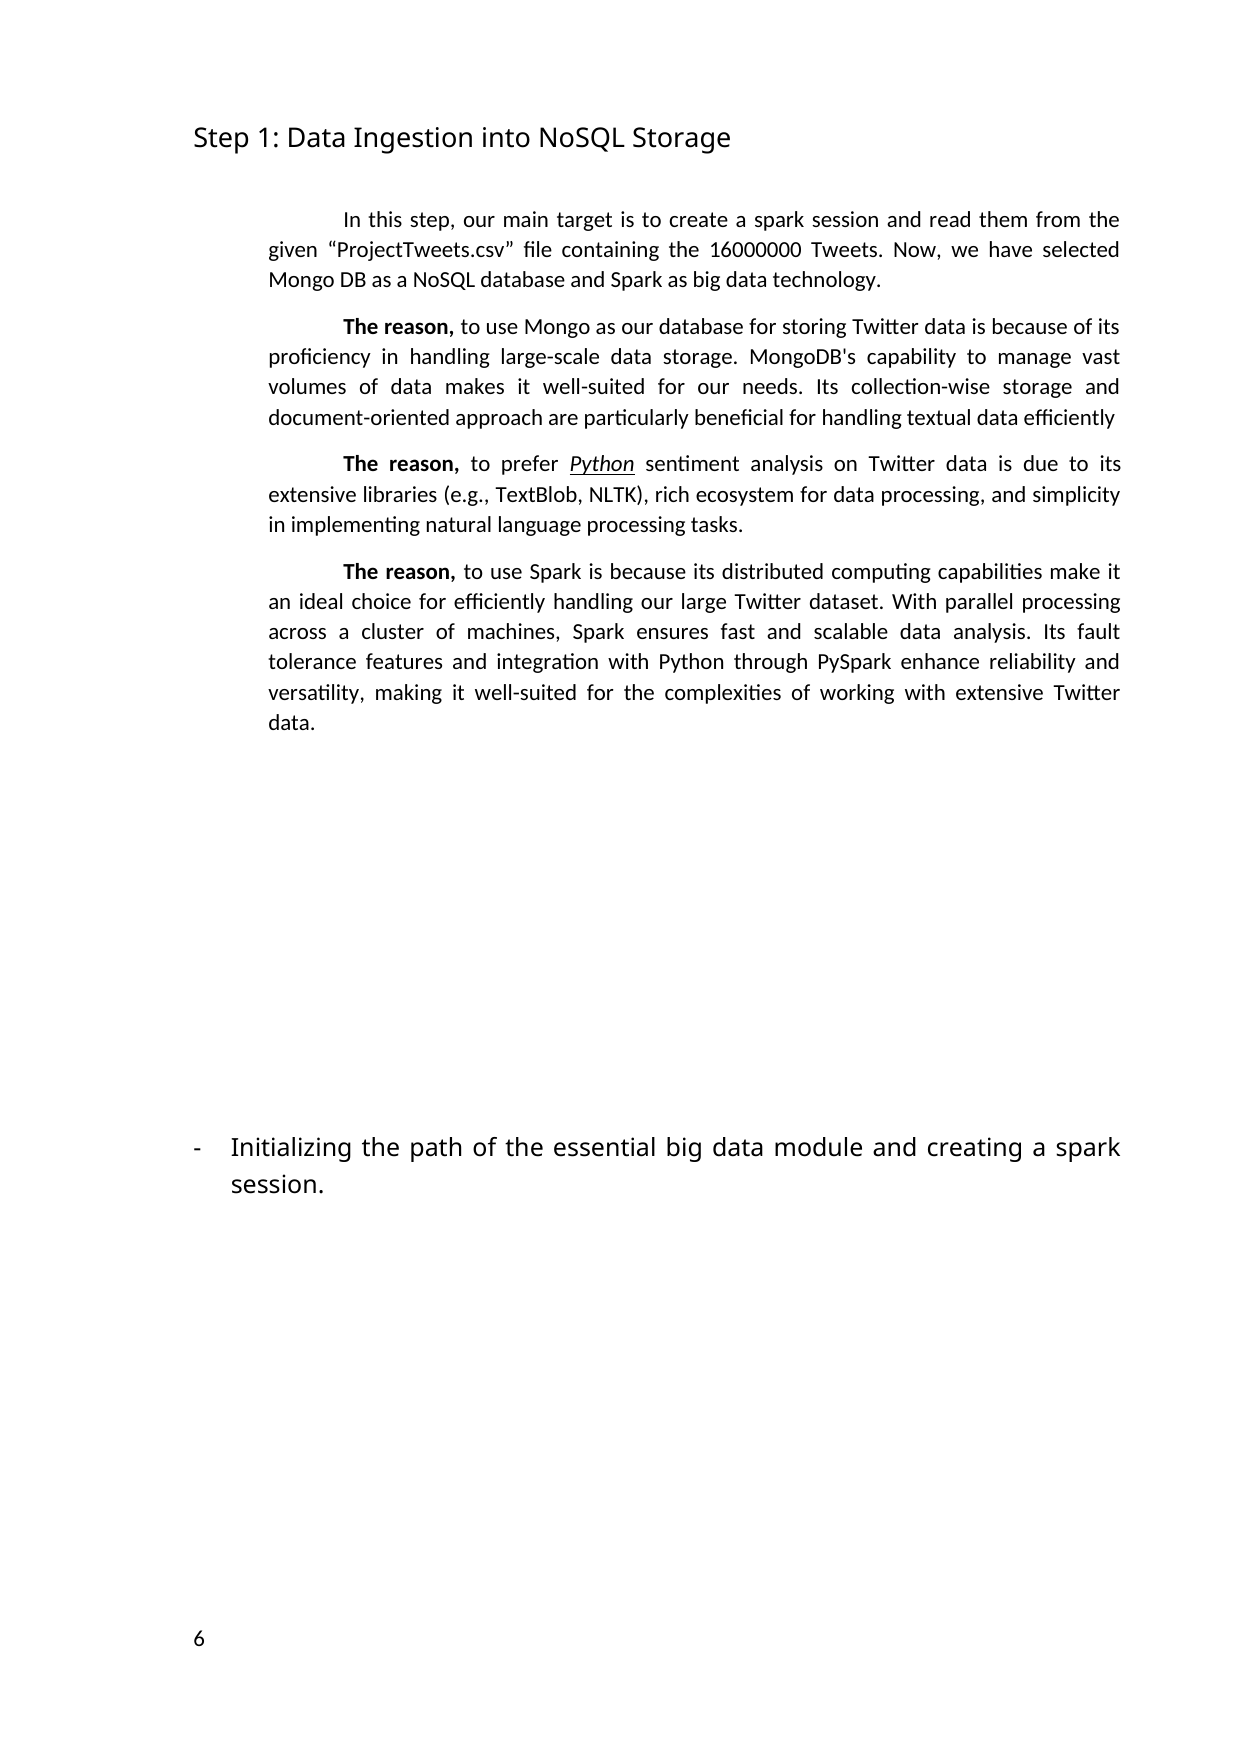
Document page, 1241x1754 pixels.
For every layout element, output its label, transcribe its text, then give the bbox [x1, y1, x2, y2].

text In this step, our main target is to create a spark session and read them from the given “ProjectTweets.csv” file containing the 16000000 Tweets. Now, we have selected Mongo DB as a NoSQL database and Spark as big data technology. [268, 205, 1122, 293]
subtitle Initializing the path of the essential big data module and creating a spark session. [193, 1130, 1122, 1201]
text The reason, to use Spark is because its distributed computing capabilities make it an ideal choice for efficiently handling our large Twitter dataset. With parallel processing across a cluster of machines, Spark ensures fast and scalable data analysis. Its fault tolerance features and integration with Python through PySpark enhance reliability and versatility, making it well-suited for the complexities of working with extensive Twitter data. [268, 557, 1122, 736]
text The reason, to use Mongo as our database for storing Twitter data is because of its proficiency in handling large-scale data storage. MongoDB's capability to manage vast volumes of data makes it well-suited for our needs. Its collection-wise storage and document-oriented approach are particularly beneficial for handling textual data efficiently [268, 312, 1122, 431]
subtitle Step 1: Data Ingestion into NoSQL Storage [118, 118, 1122, 155]
text The reason, to prefer Python sentiment analysis on Twitter data is due to its extensive libraries (e.g., TextBlob, NLTK), rich ecosystem for data processing, and simplicity in implementing natural language processing tasks. [268, 449, 1122, 538]
